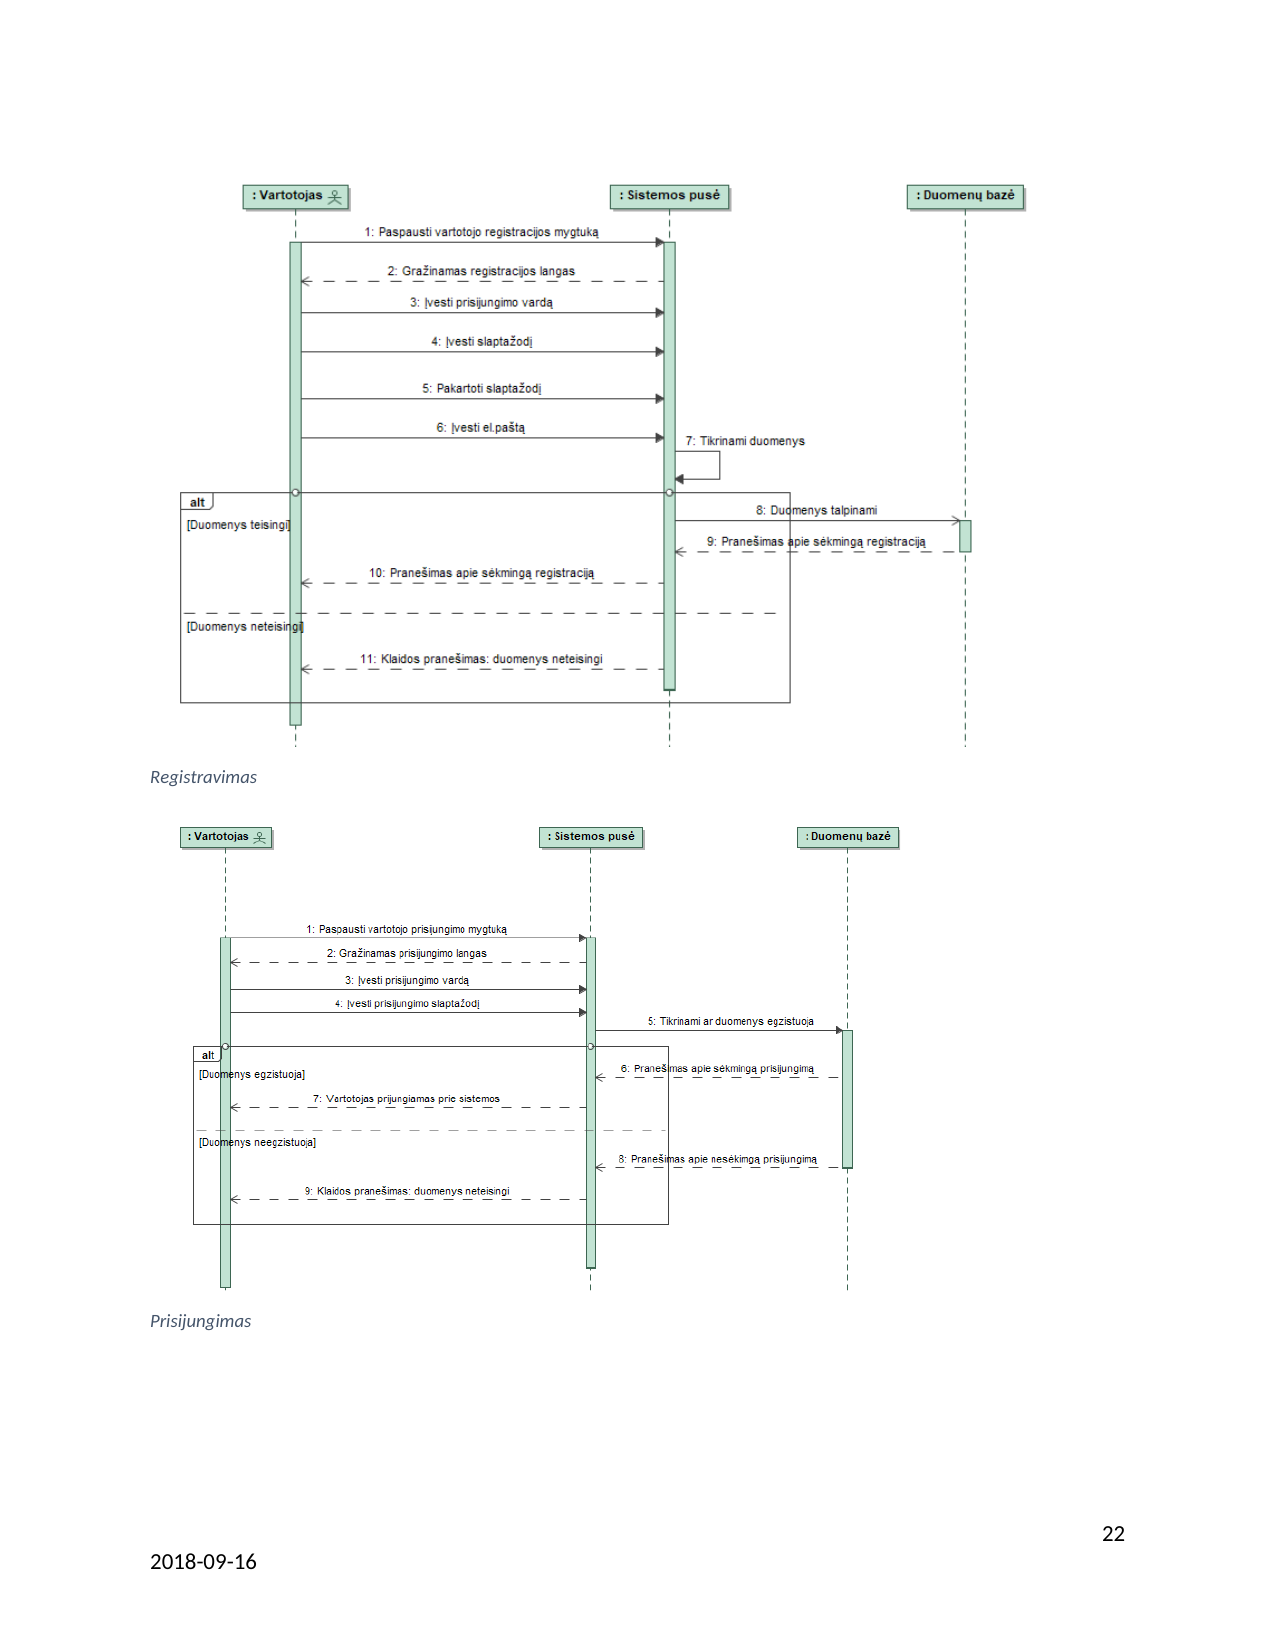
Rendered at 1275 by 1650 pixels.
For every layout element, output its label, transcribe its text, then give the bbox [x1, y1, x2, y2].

text Prisijungimas [150, 1309, 1125, 1332]
text Registravimas [150, 766, 1125, 788]
picture [150, 150, 1043, 747]
picture [150, 809, 901, 1291]
